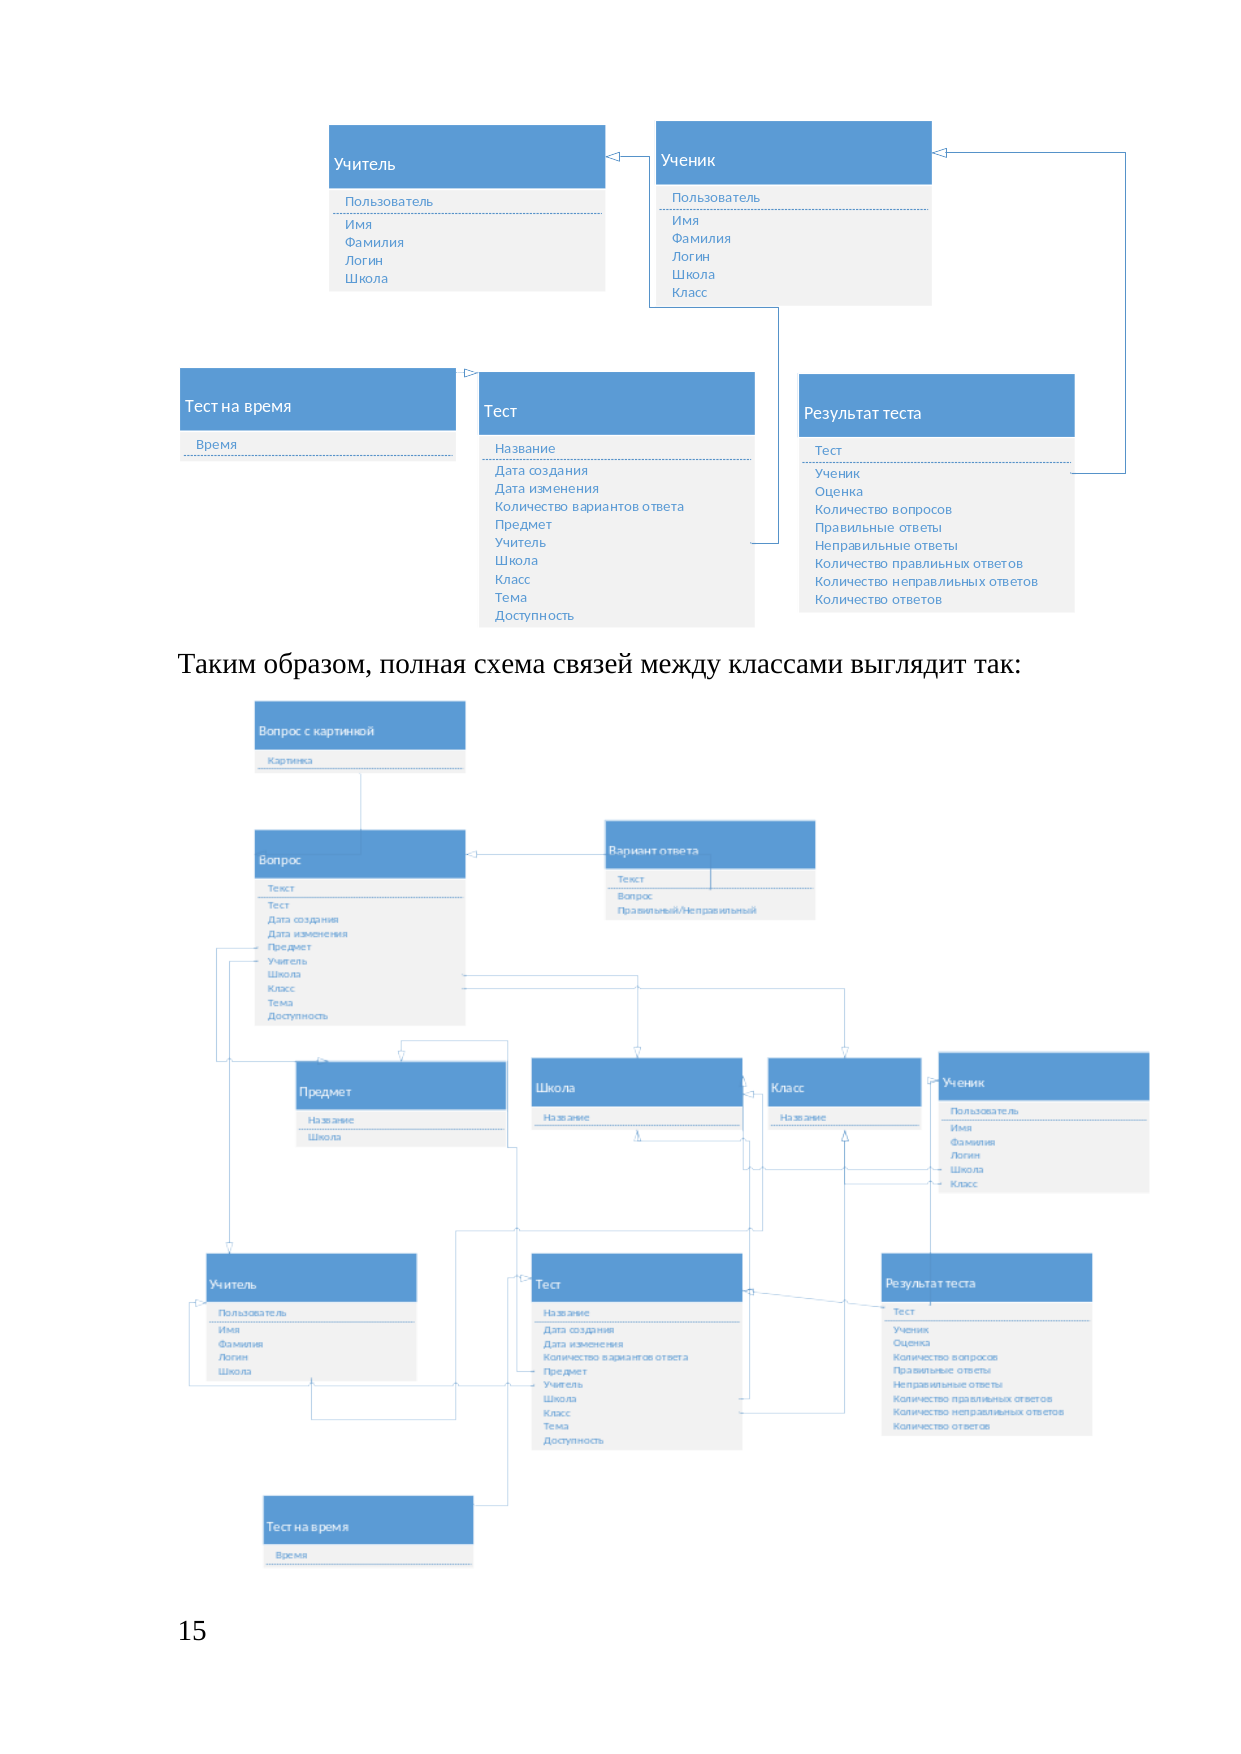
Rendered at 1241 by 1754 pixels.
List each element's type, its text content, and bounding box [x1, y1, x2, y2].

text Таким образом, полная схема связей между классами выглядит так: [177, 647, 1152, 680]
